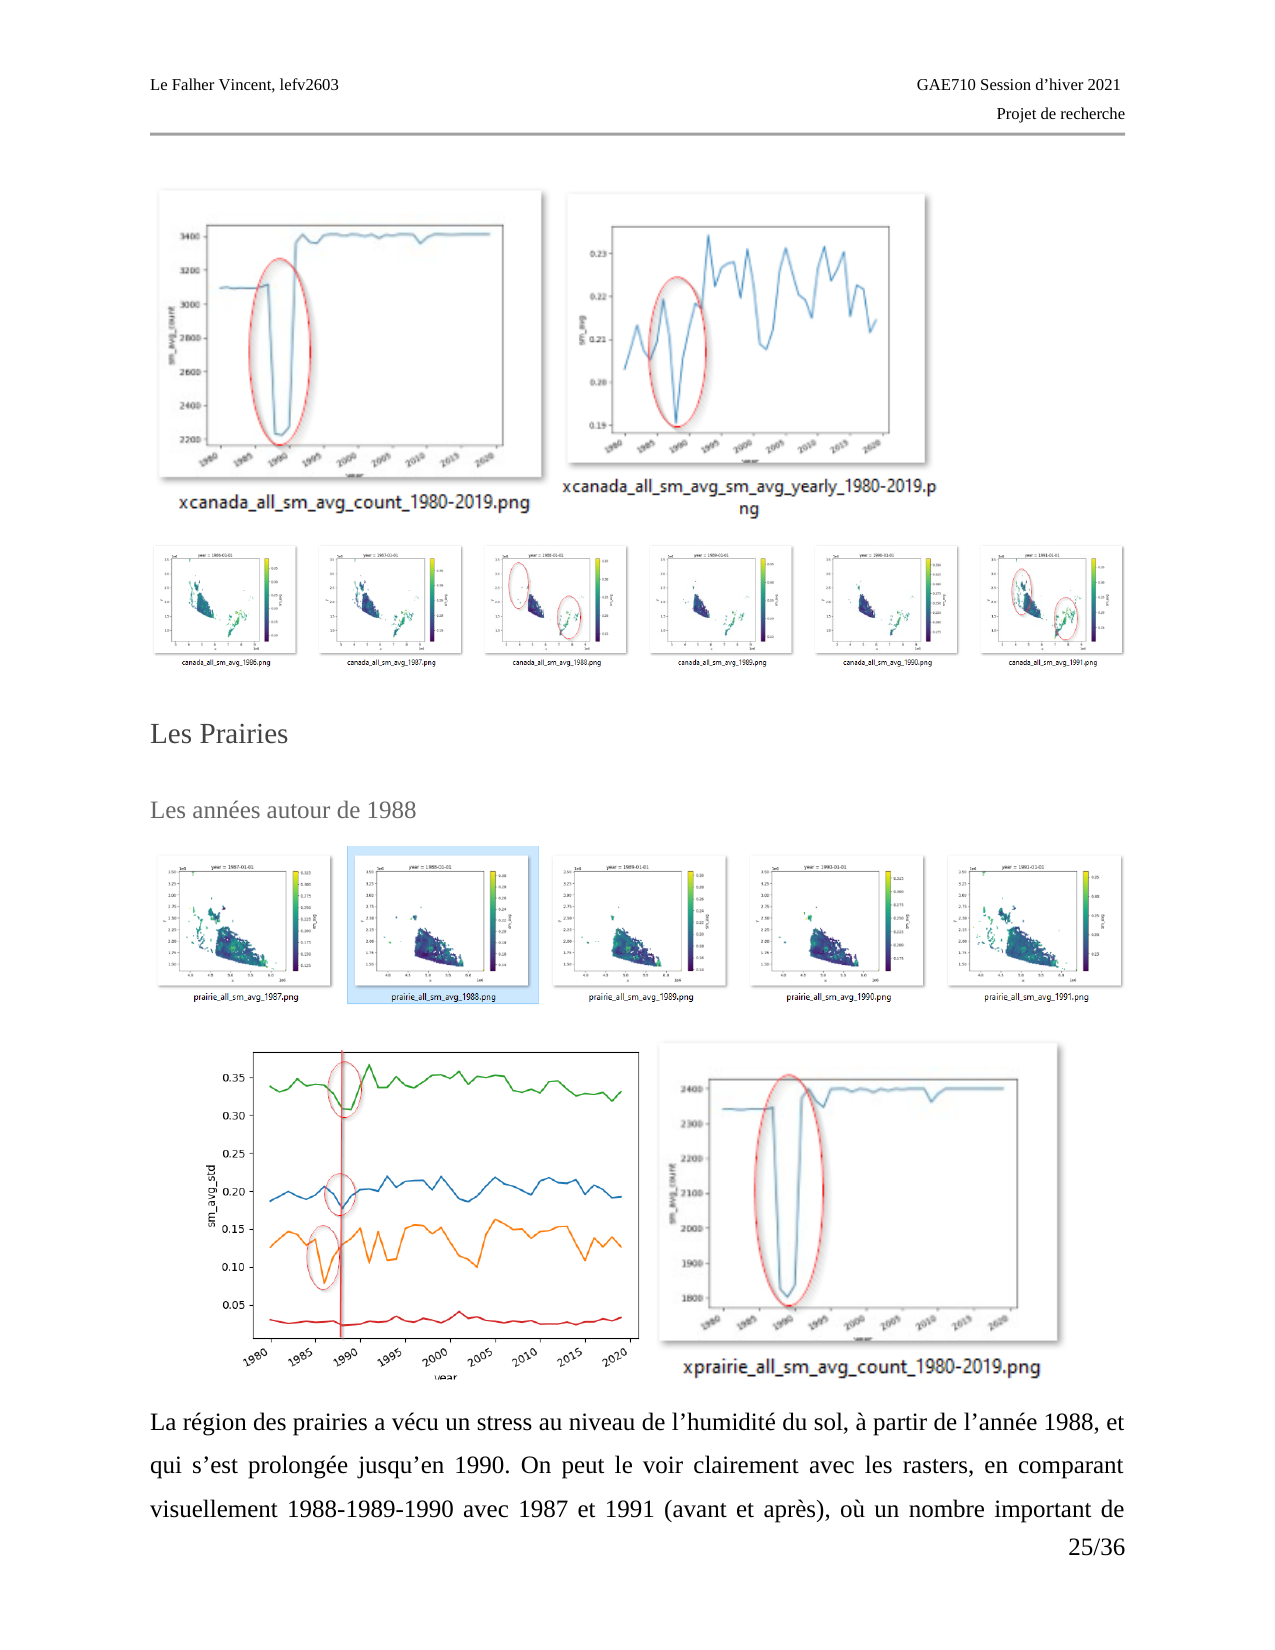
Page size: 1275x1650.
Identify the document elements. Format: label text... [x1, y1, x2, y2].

picture [150, 175, 947, 529]
picture [150, 846, 1125, 1005]
picture [198, 1019, 1077, 1393]
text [150, 1407, 1125, 1522]
subtitle Les Prairies [150, 716, 1125, 749]
subtitle Les années autour de 1988 [150, 795, 1125, 824]
picture [150, 543, 1125, 668]
